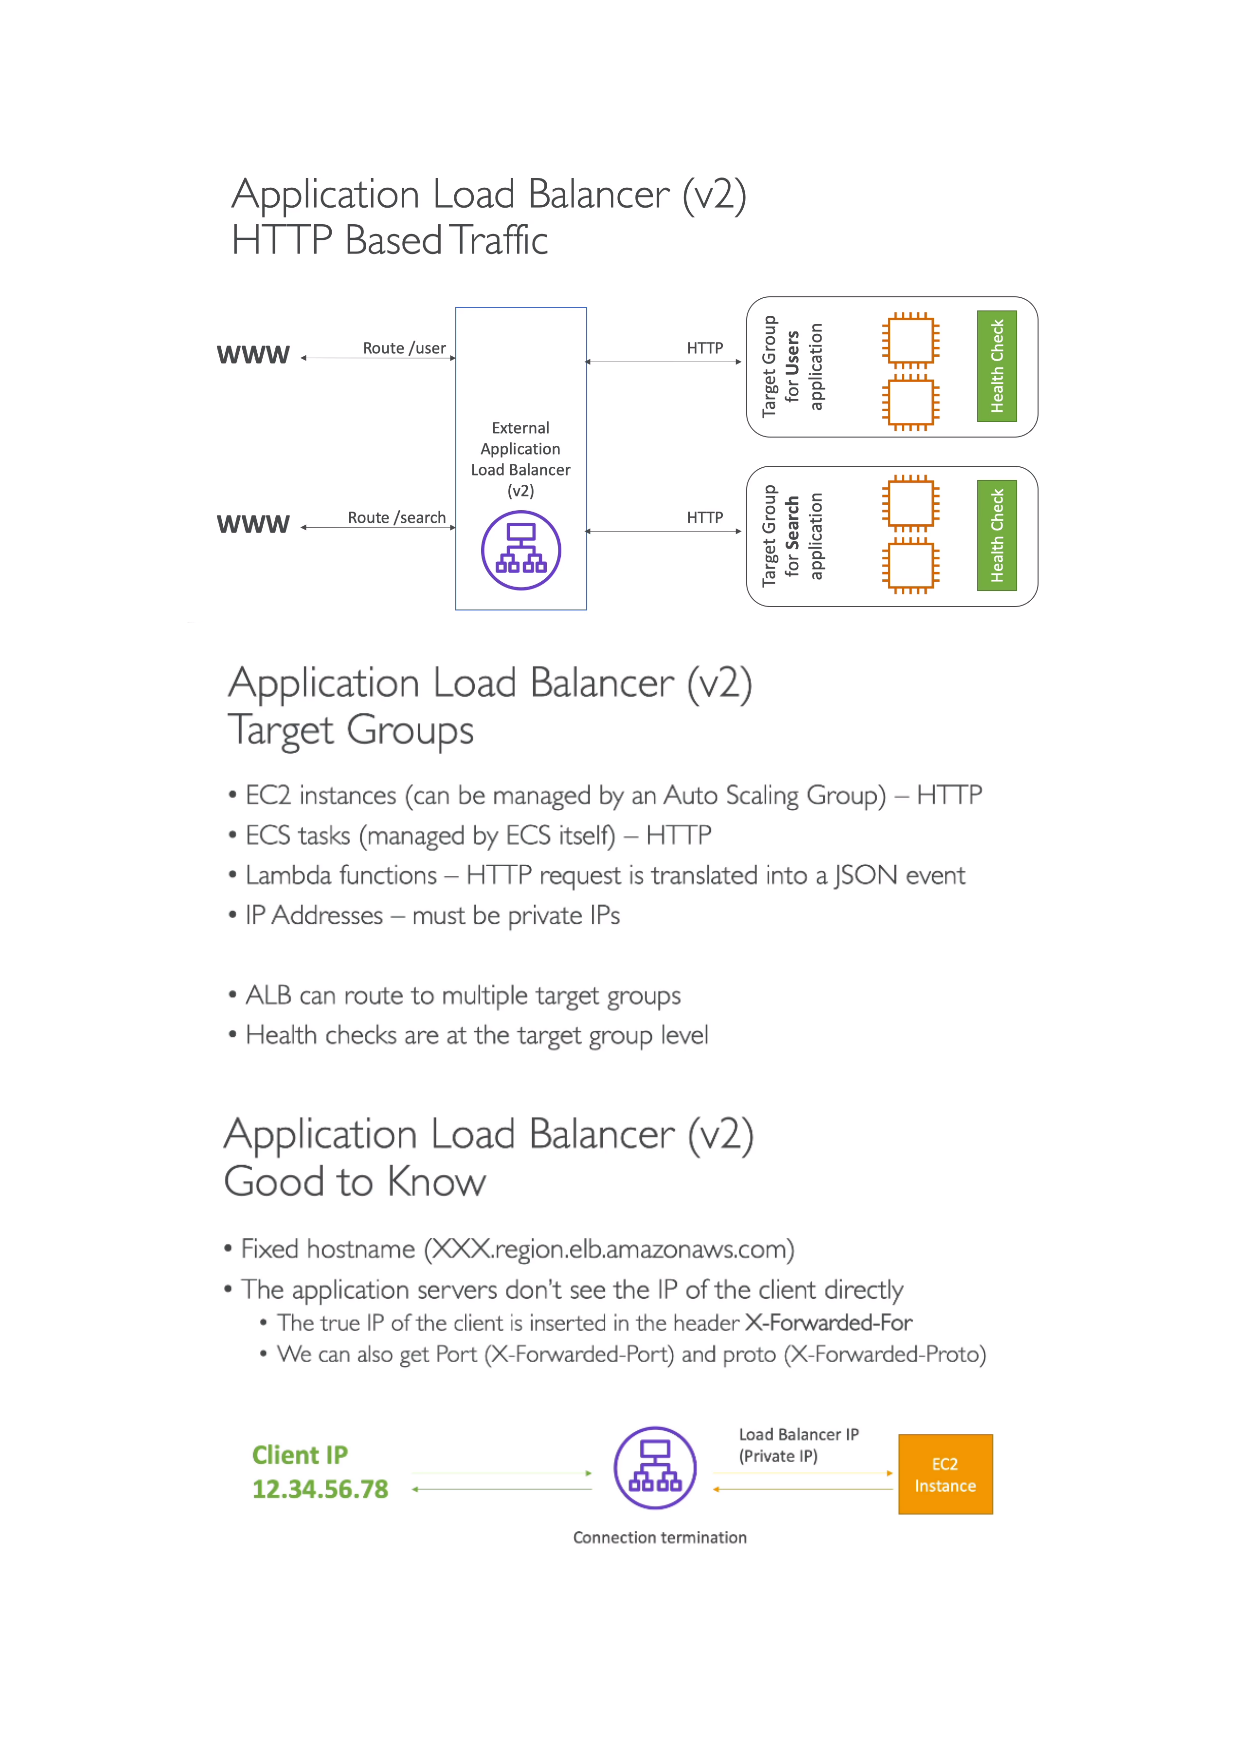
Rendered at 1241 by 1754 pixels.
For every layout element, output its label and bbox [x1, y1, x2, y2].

picture [187, 1104, 1053, 1561]
picture [187, 162, 1053, 623]
picture [187, 649, 1053, 1083]
